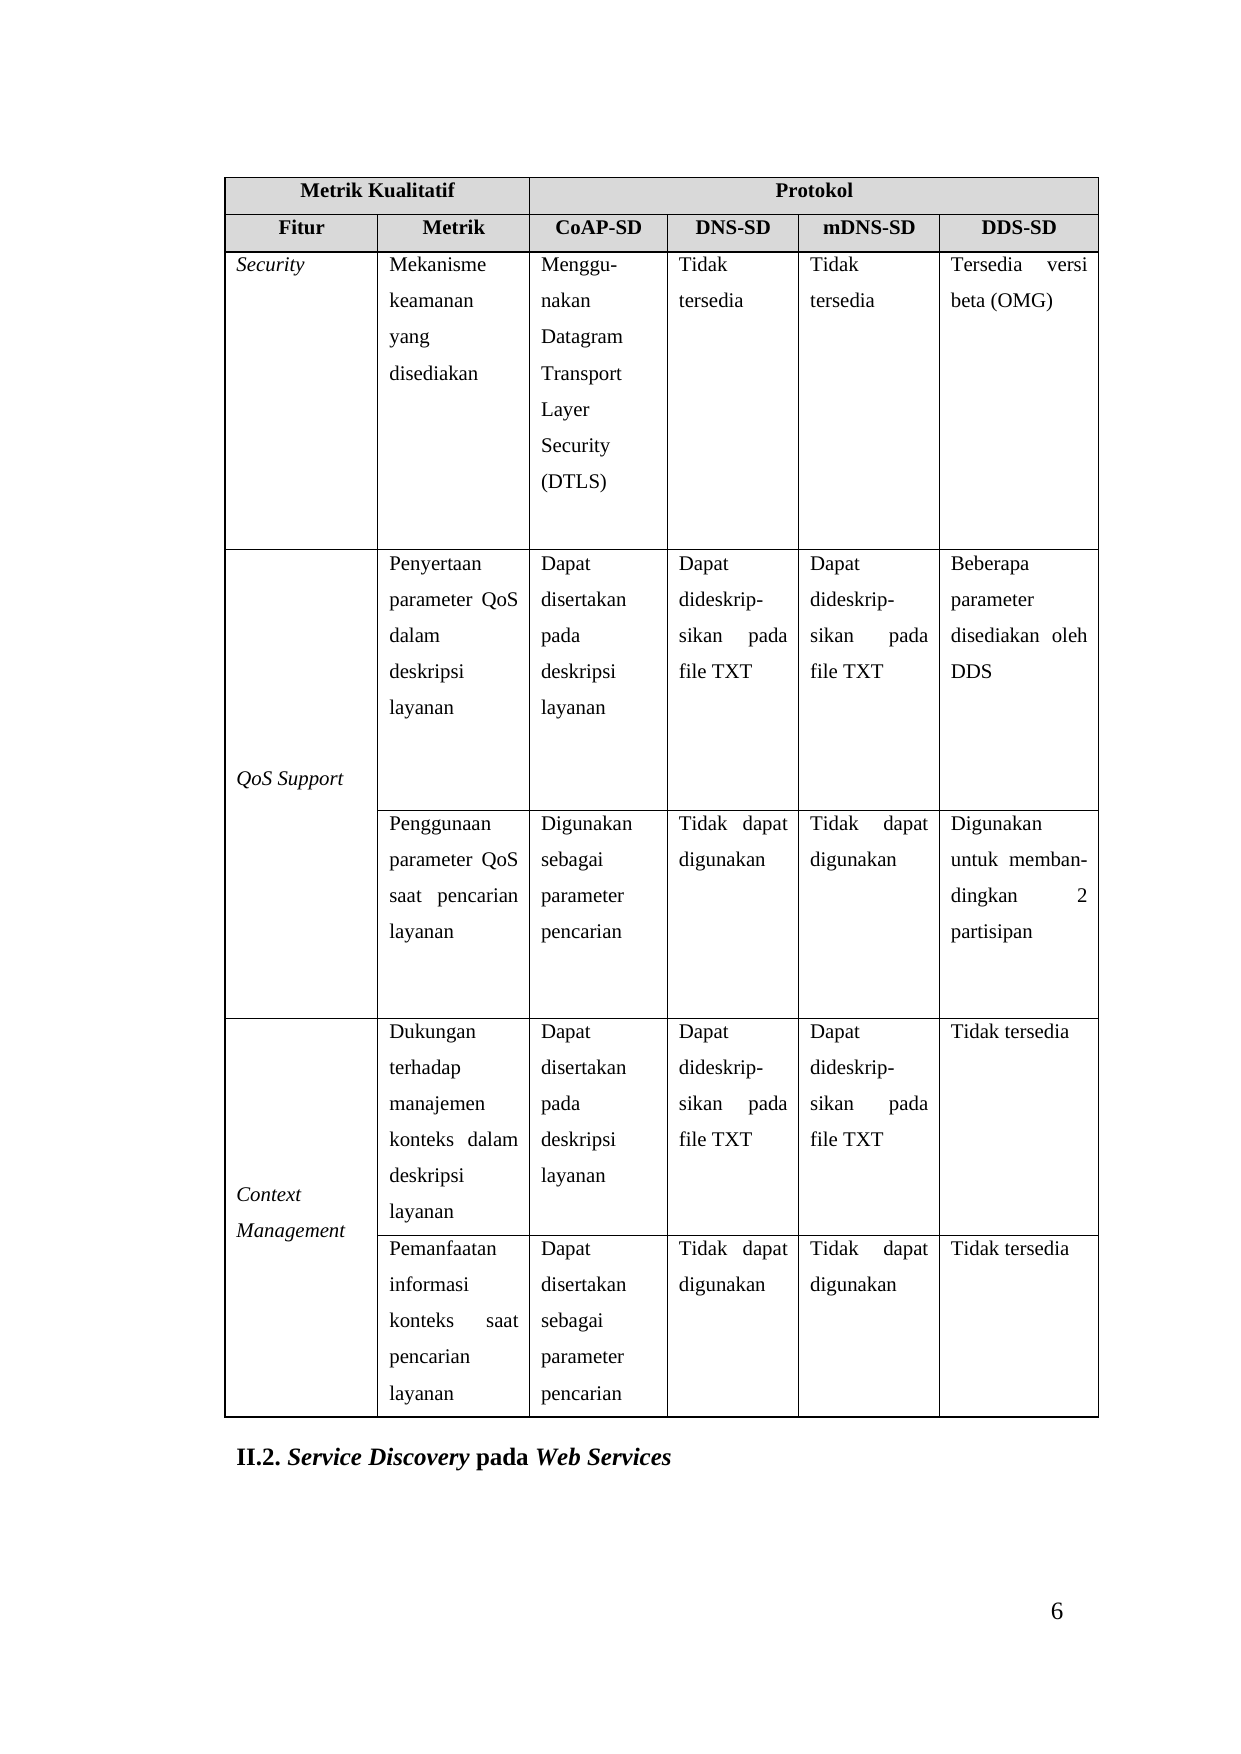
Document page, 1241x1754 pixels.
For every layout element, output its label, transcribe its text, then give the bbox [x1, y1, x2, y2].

table_header Metrik Kualitatif [226, 178, 529, 214]
table_cell mDNS-SD [799, 215, 939, 251]
table_cell Dapat dideskrip-sikan pada file TXT [799, 1019, 939, 1235]
table_cell Digunakan sebagai parameter pencarian [530, 811, 667, 1018]
table_header Protokol [530, 178, 1098, 214]
table_cell Dapat disertakan sebagai parameter pencarian [530, 1236, 667, 1416]
table_cell Dapat dideskrip-sikan pada file TXT [668, 550, 798, 810]
table_cell Tidak dapat digunakan [799, 1236, 939, 1416]
table_cell Security [226, 253, 377, 549]
table_cell Dapat dideskrip-sikan pada file TXT [668, 1019, 798, 1235]
table_cell Dukungan terhadap manajemen konteks dalam deskripsi layanan [378, 1019, 529, 1235]
table_cell Tidak tersedia [940, 1236, 1098, 1416]
table_cell Context Management [226, 1019, 377, 1416]
table_cell Tersedia versi beta (OMG) [940, 253, 1098, 549]
subtitle II.2. Service Discovery pada Web Services [236, 1442, 1063, 1471]
table_cell Tidak dapat digunakan [799, 811, 939, 1018]
table_cell Dapat disertakan pada deskripsi layanan [530, 550, 667, 810]
table_cell Menggu-nakan Datagram Transport Layer Security (DTLS) [530, 253, 667, 549]
table_cell DNS-SD [668, 215, 798, 251]
table_cell Tidak dapat digunakan [668, 811, 798, 1018]
table_cell Metrik [378, 215, 529, 251]
table_cell Dapat dideskrip-sikan pada file TXT [799, 550, 939, 810]
table_cell Fitur [226, 215, 377, 251]
table_cell Tidak tersedia [799, 253, 939, 549]
table_cell Tidak tersedia [668, 253, 798, 549]
table_cell QoS Support [226, 550, 377, 1018]
table_cell Tidak tersedia [940, 1019, 1098, 1235]
table_cell Pemanfaatan informasi konteks saat pencarian layanan [378, 1236, 529, 1416]
table_cell Mekanisme keamanan yang disediakan [378, 253, 529, 549]
table_cell Dapat disertakan pada deskripsi layanan [530, 1019, 667, 1235]
table_cell Digunakan untuk memban-dingkan 2 partisipan [940, 811, 1098, 1018]
table_cell DDS-SD [940, 215, 1098, 251]
table_cell Penyertaan parameter QoS dalam deskripsi layanan [378, 550, 529, 810]
table_cell Penggunaan parameter QoS saat pencarian layanan [378, 811, 529, 1018]
table_cell Tidak dapat digunakan [668, 1236, 798, 1416]
table_cell Beberapa parameter disediakan oleh DDS [940, 550, 1098, 810]
table_cell CoAP-SD [530, 215, 667, 251]
